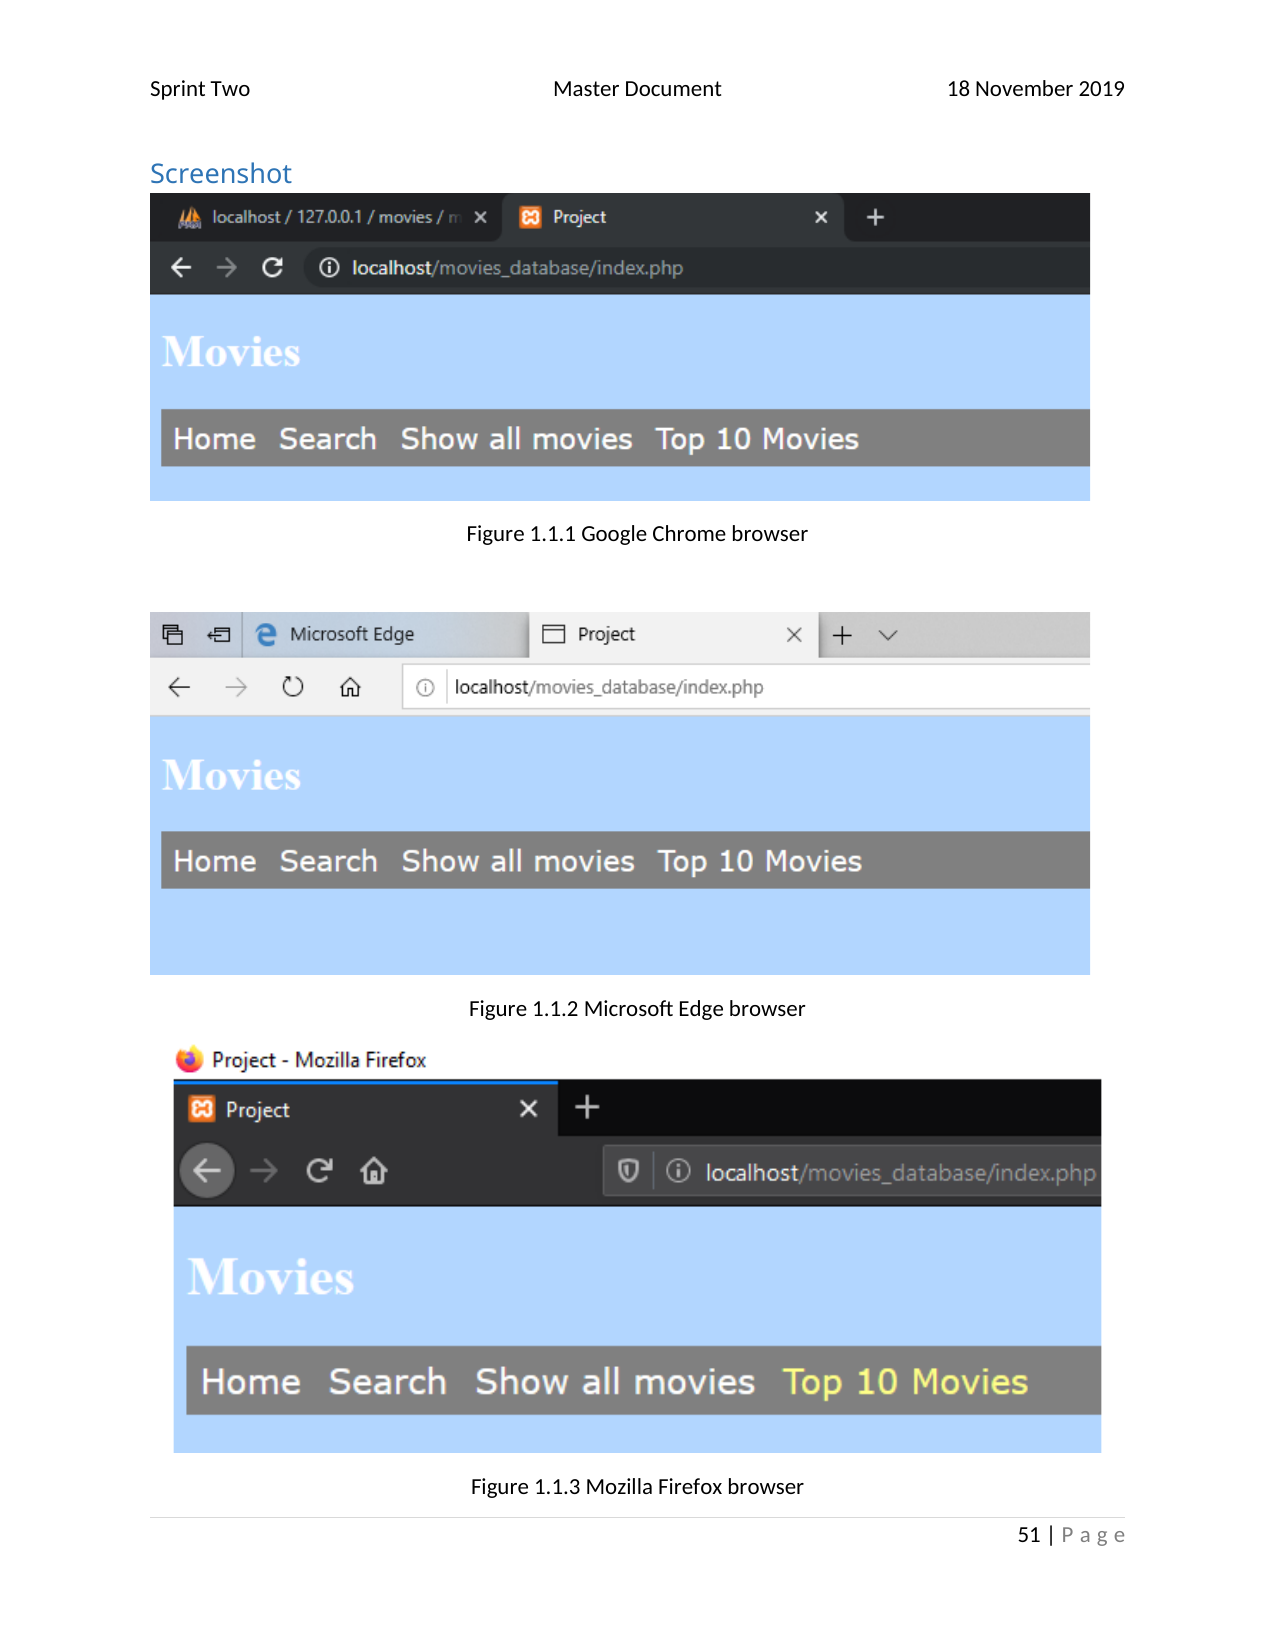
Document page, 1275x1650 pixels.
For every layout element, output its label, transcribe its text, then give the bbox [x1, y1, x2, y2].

text Figure 1.1.1 Google Chrome browser [150, 519, 1125, 547]
text Figure 1.1.3 Mozilla Firefox browser [150, 1472, 1125, 1500]
text Figure 1.1.2 Microsoft Edge browser [150, 994, 1125, 1022]
picture [173, 1040, 1102, 1453]
picture [150, 193, 1091, 501]
picture [150, 612, 1091, 975]
subtitle Screenshot [150, 154, 1125, 191]
